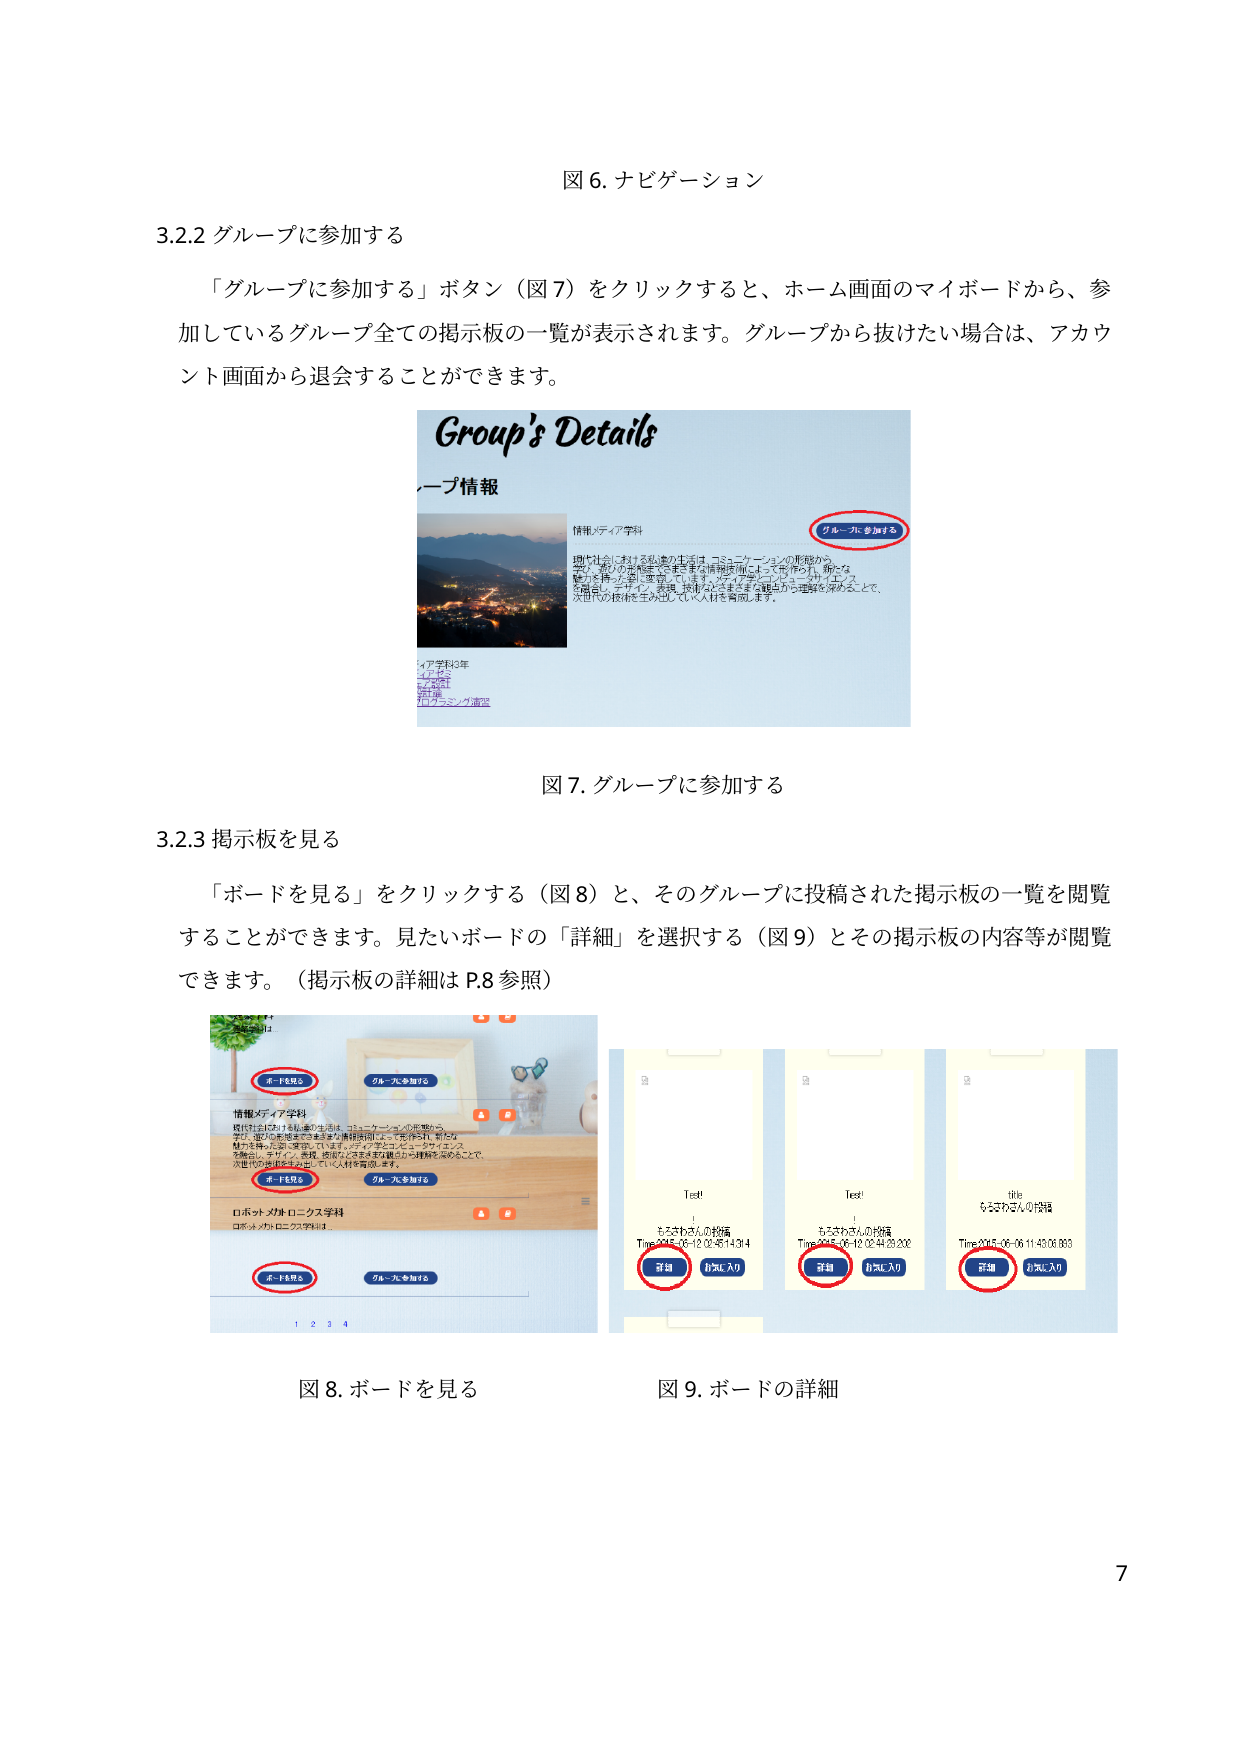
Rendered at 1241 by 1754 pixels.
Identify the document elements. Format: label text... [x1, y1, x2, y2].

text 3.2.2 グループに参加する [156, 215, 1128, 252]
text 図7. グループに参加する [178, 765, 1128, 802]
text 「ボードを見る」をクリックする（図8）と、そのグループに投稿された掲示板の一覧を閲覧することができます。見たいボードの「詳細」を選択する（図9）とその掲示板の内容等が閲覧できます。（掲示板の詳細はP.8参照） [178, 874, 1128, 998]
text 3.2.3 掲示板を見る [156, 819, 1128, 857]
text 図8. ボードを見る 図9. ボードの詳細 [178, 1369, 1128, 1407]
text 図6. ナビゲーション [178, 160, 1128, 198]
text 「グループに参加する」ボタン（図7）をクリックすると、ホーム画面のマイボードから、参加しているグループ全ての掲示板の一覧が表示されます。グループから抜けたい場合は、アカウント画面から退会することができます。 [178, 269, 1128, 393]
picture [210, 1015, 598, 1333]
picture [608, 1049, 1118, 1333]
picture [417, 410, 911, 727]
